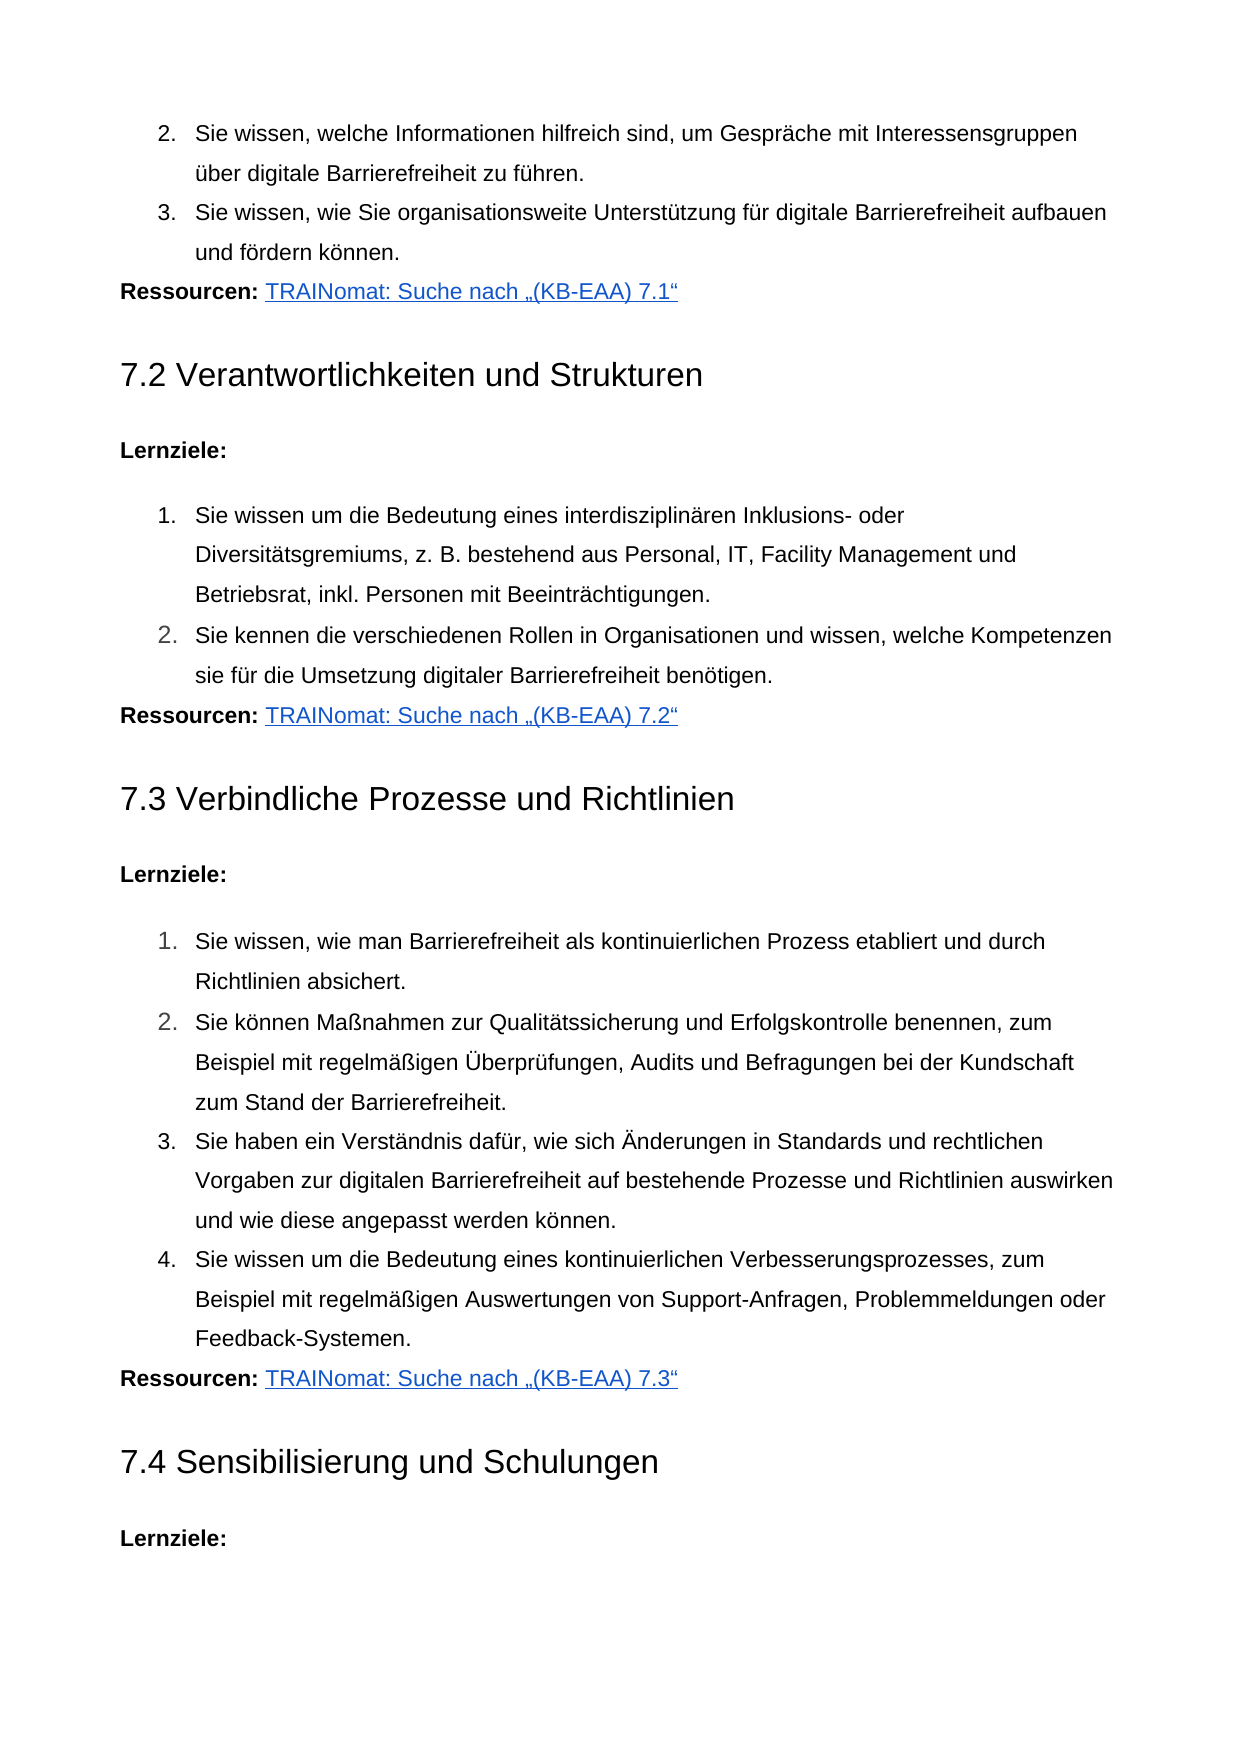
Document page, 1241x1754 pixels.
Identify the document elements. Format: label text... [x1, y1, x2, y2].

list Sie kennen die verschiedenen Rollen in Organisationen und wissen, welche Kompetenzen sie für die Umsetzung digitaler Barrierefreiheit benötigen. [157, 620, 1120, 689]
list Sie wissen um die Bedeutung eines kontinuierlichen Verbesserungsprozesses, zum Beispiel mit regelmäßigen Auswertungen von Support-Anfragen, Problemmeldungen oder Feedback-Systemen. [157, 1246, 1120, 1352]
text Lernziele: [120, 1524, 1120, 1551]
subtitle 7.3 Verbindliche Prozesse und Richtlinien [120, 779, 1120, 817]
text Lernziele: [120, 437, 1120, 464]
list Sie wissen, wie Sie organisationsweite Unterstützung für digitale Barrierefreiheit aufbauen und fördern können. [157, 199, 1120, 265]
text Ressourcen: TRAINomat: Suche nach „(KB-EAA) 7.3“ [120, 1365, 1120, 1391]
list Sie wissen um die Bedeutung eines interdisziplinären Inklusions- oder Diversitätsgremiums, z. B. bestehend aus Personal, IT, Facility Management und Betriebsrat, inkl. Personen mit Beeinträchtigungen. [157, 502, 1120, 607]
subtitle 7.4 Sensibilisierung und Schulungen [120, 1442, 1120, 1480]
list Sie haben ein Verständnis dafür, wie sich Änderungen in Standards und rechtlichen Vorgaben zur digitalen Barrierefreiheit auf bestehende Prozesse und Richtlinien auswirken und wie diese angepasst werden können. [157, 1128, 1120, 1233]
text Ressourcen: TRAINomat: Suche nach „(KB-EAA) 7.1“ [120, 278, 1120, 304]
list Sie wissen, wie man Barrierefreiheit als kontinuierlichen Prozess etabliert und durch Richtlinien absichert. [157, 926, 1120, 994]
text Lernziele: [120, 861, 1120, 888]
list Sie wissen, welche Informationen hilfreich sind, um Gespräche mit Interessensgruppen über digitale Barrierefreiheit zu führen. [157, 120, 1120, 186]
text Ressourcen: TRAINomat: Suche nach „(KB-EAA) 7.2“ [120, 702, 1120, 728]
list Sie können Maßnahmen zur Qualitätssicherung und Erfolgskontrolle benennen, zum Beispiel mit regelmäßigen Überprüfungen, Audits und Befragungen bei der Kundschaft zum Stand der Barrierefreiheit. [157, 1007, 1120, 1115]
subtitle 7.2 Verantwortlichkeiten und Strukturen [120, 355, 1120, 393]
